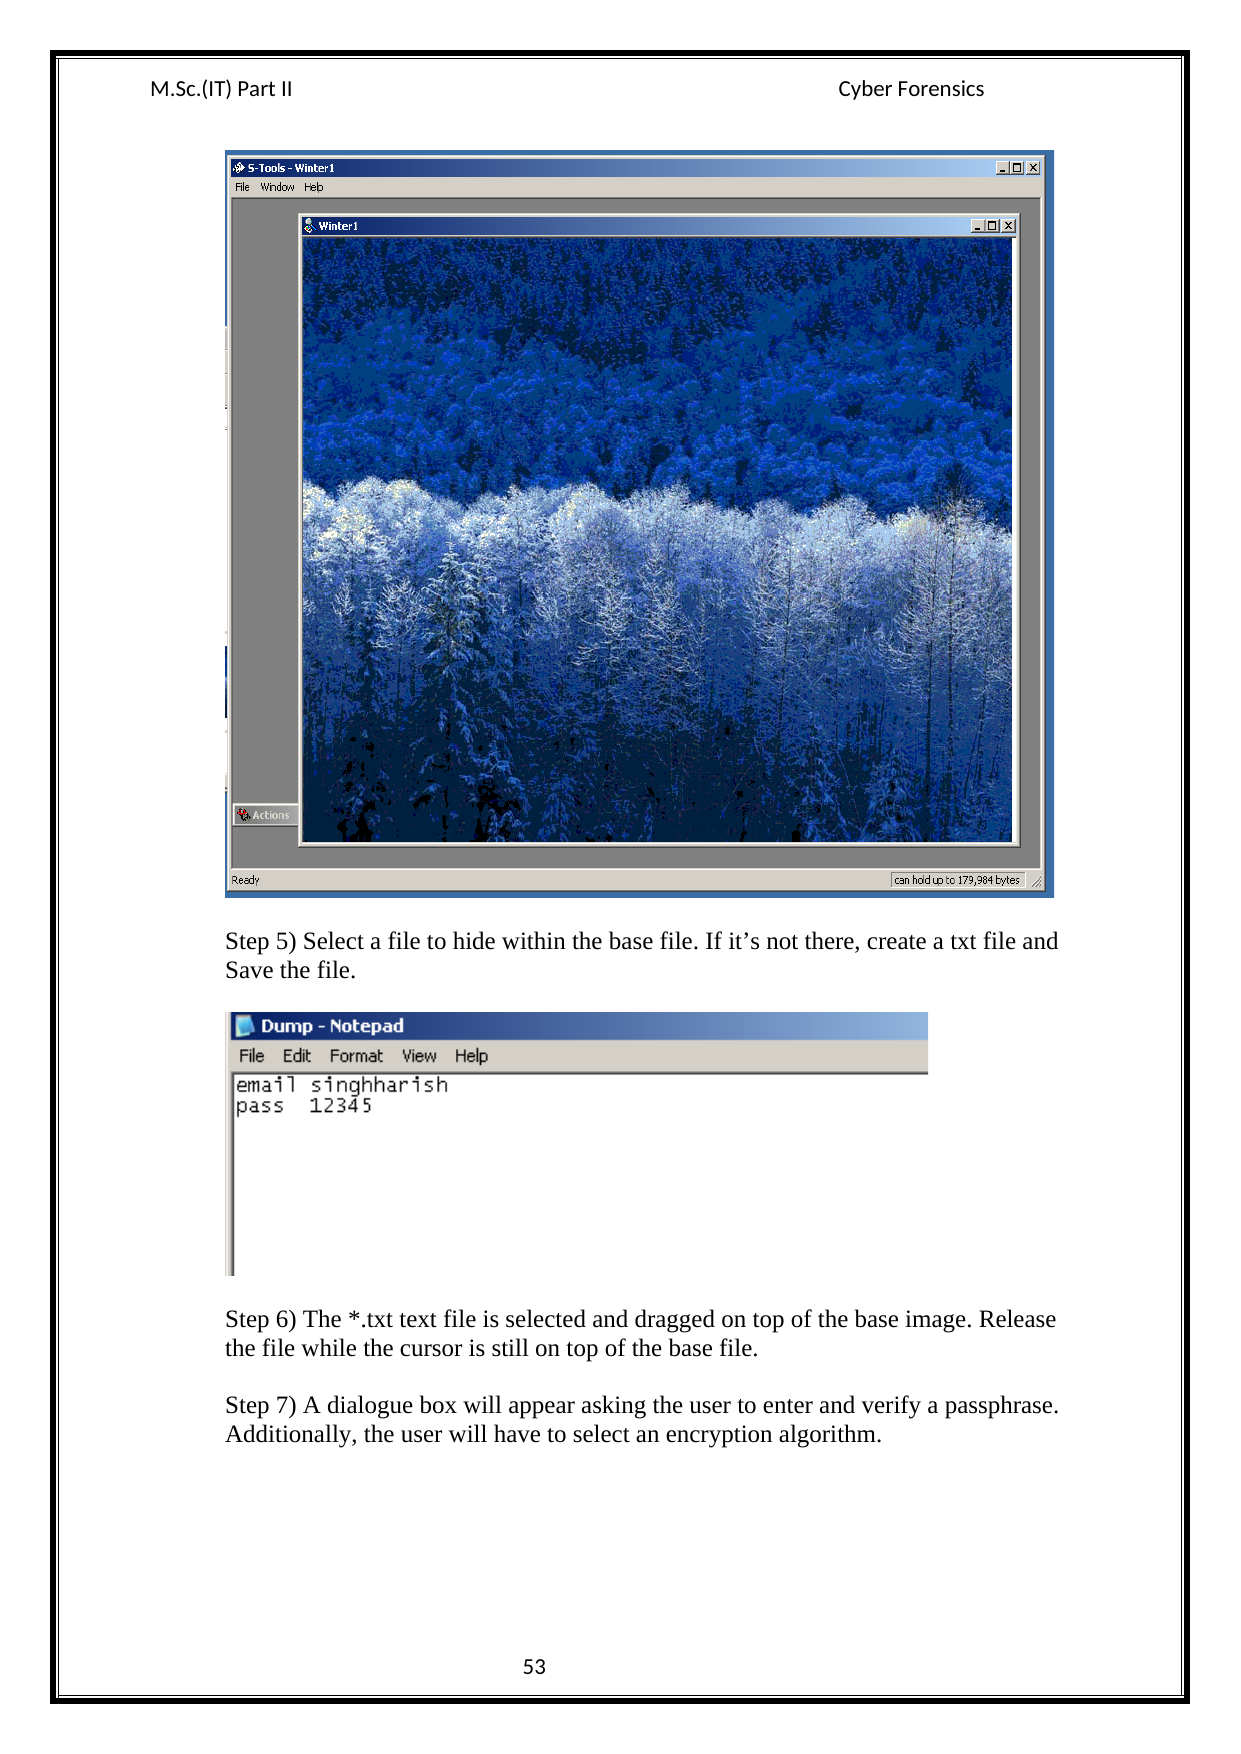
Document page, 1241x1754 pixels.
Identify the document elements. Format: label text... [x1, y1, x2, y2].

text Step 6) The *.txt text file is selected and dragged on top of the base image. Release the file while the cursor is still on top of the base file. [225, 1304, 1090, 1362]
text Step 7) A dialogue box will appear asking the user to enter and verify a passphrase. Additionally, the user will have to select an encryption algorithm. [225, 1390, 1090, 1448]
picture [225, 1012, 929, 1276]
text Step 5) Select a file to hide within the base file. If it’s not there, create a txt file and Save the file. [225, 926, 1090, 984]
picture [225, 150, 1055, 898]
